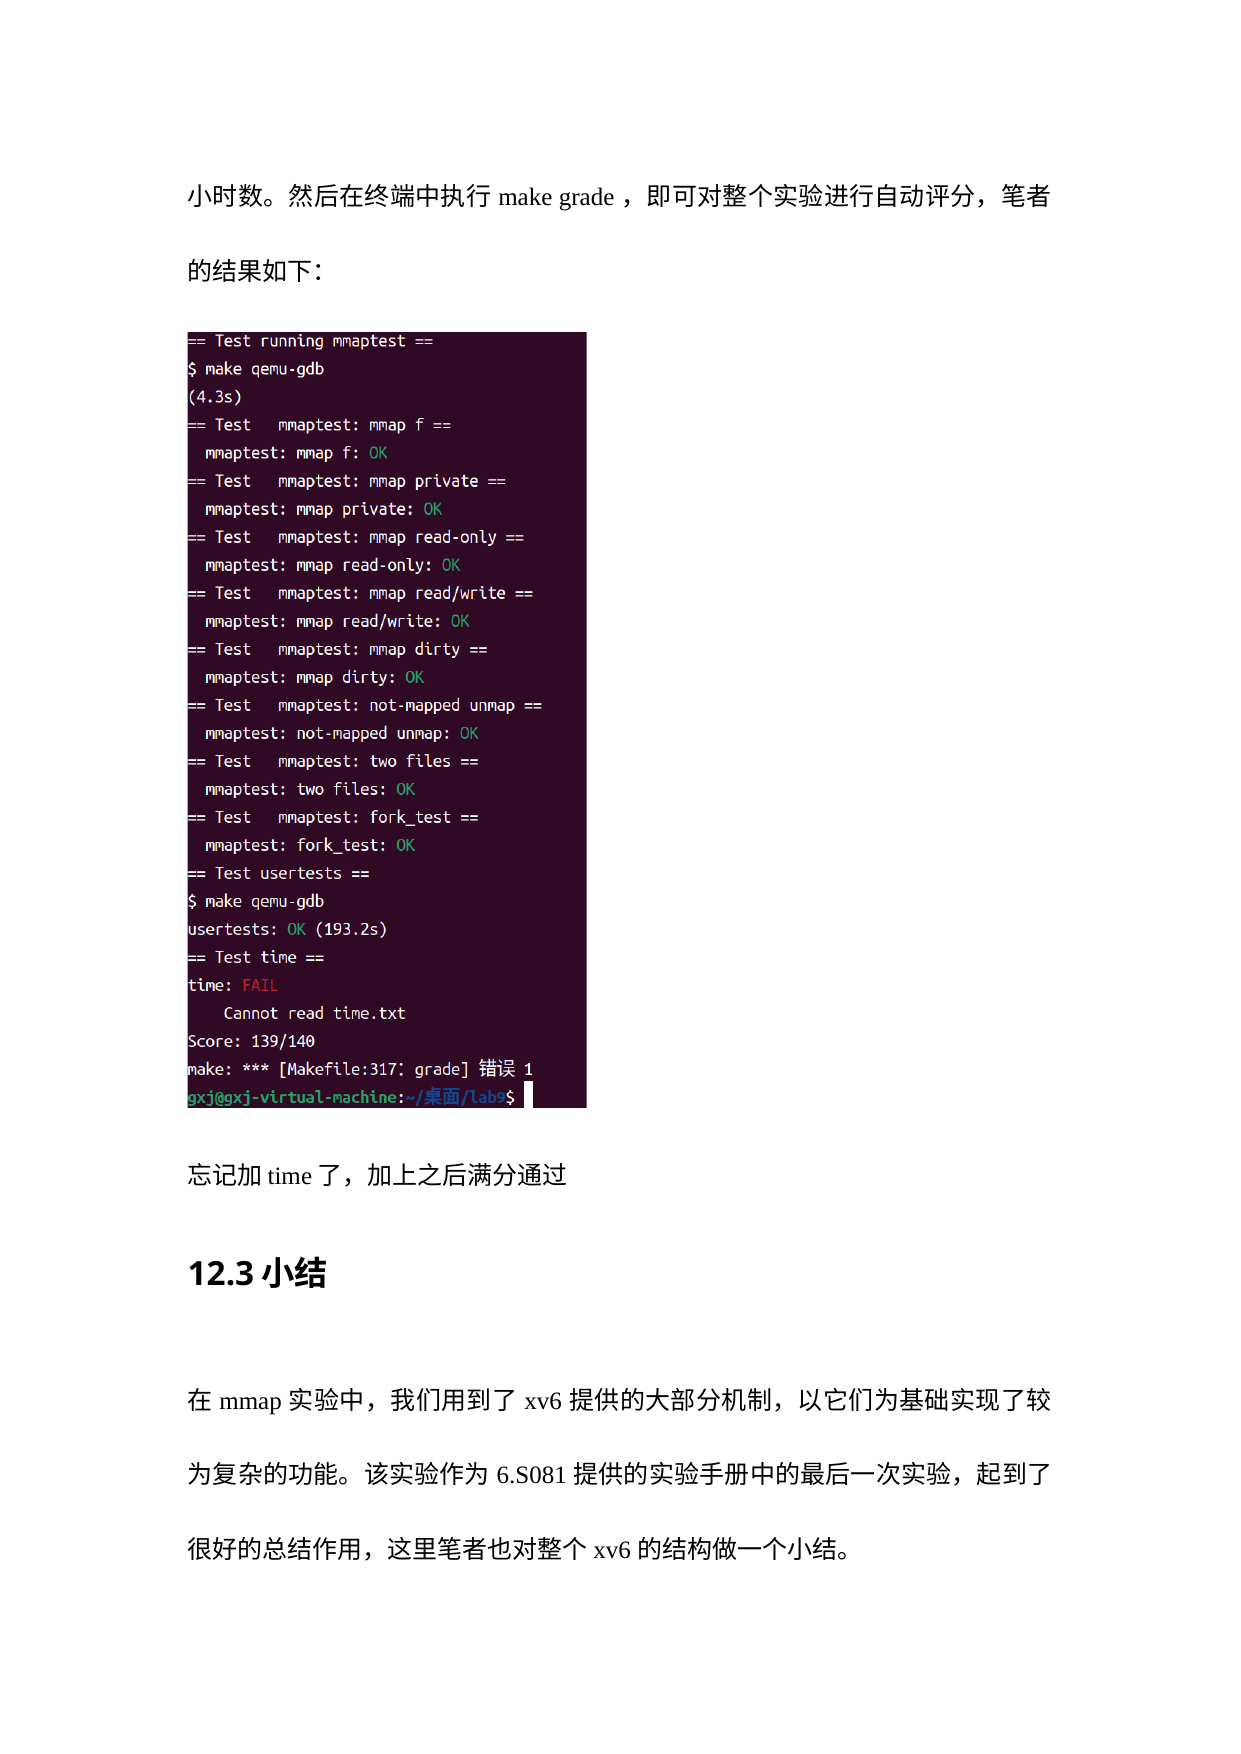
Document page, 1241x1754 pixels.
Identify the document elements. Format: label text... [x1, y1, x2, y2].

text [187, 162, 1053, 302]
subtitle 12.3小结 [187, 1238, 1053, 1303]
text 在 mmap 实验中，我们用到了 xv6 提供的大部分机制，以它们为基础实现了较为复杂的功能。该实验作为 6.S081 提供的实验手册中的最后一次实验，起到了很好的总结作用，这里笔者也对整个 xv6 的结构做一个小结。 [187, 1366, 1053, 1580]
picture [187, 332, 587, 1108]
text 忘记加time了，加上之后满分通过 [187, 1141, 1053, 1206]
